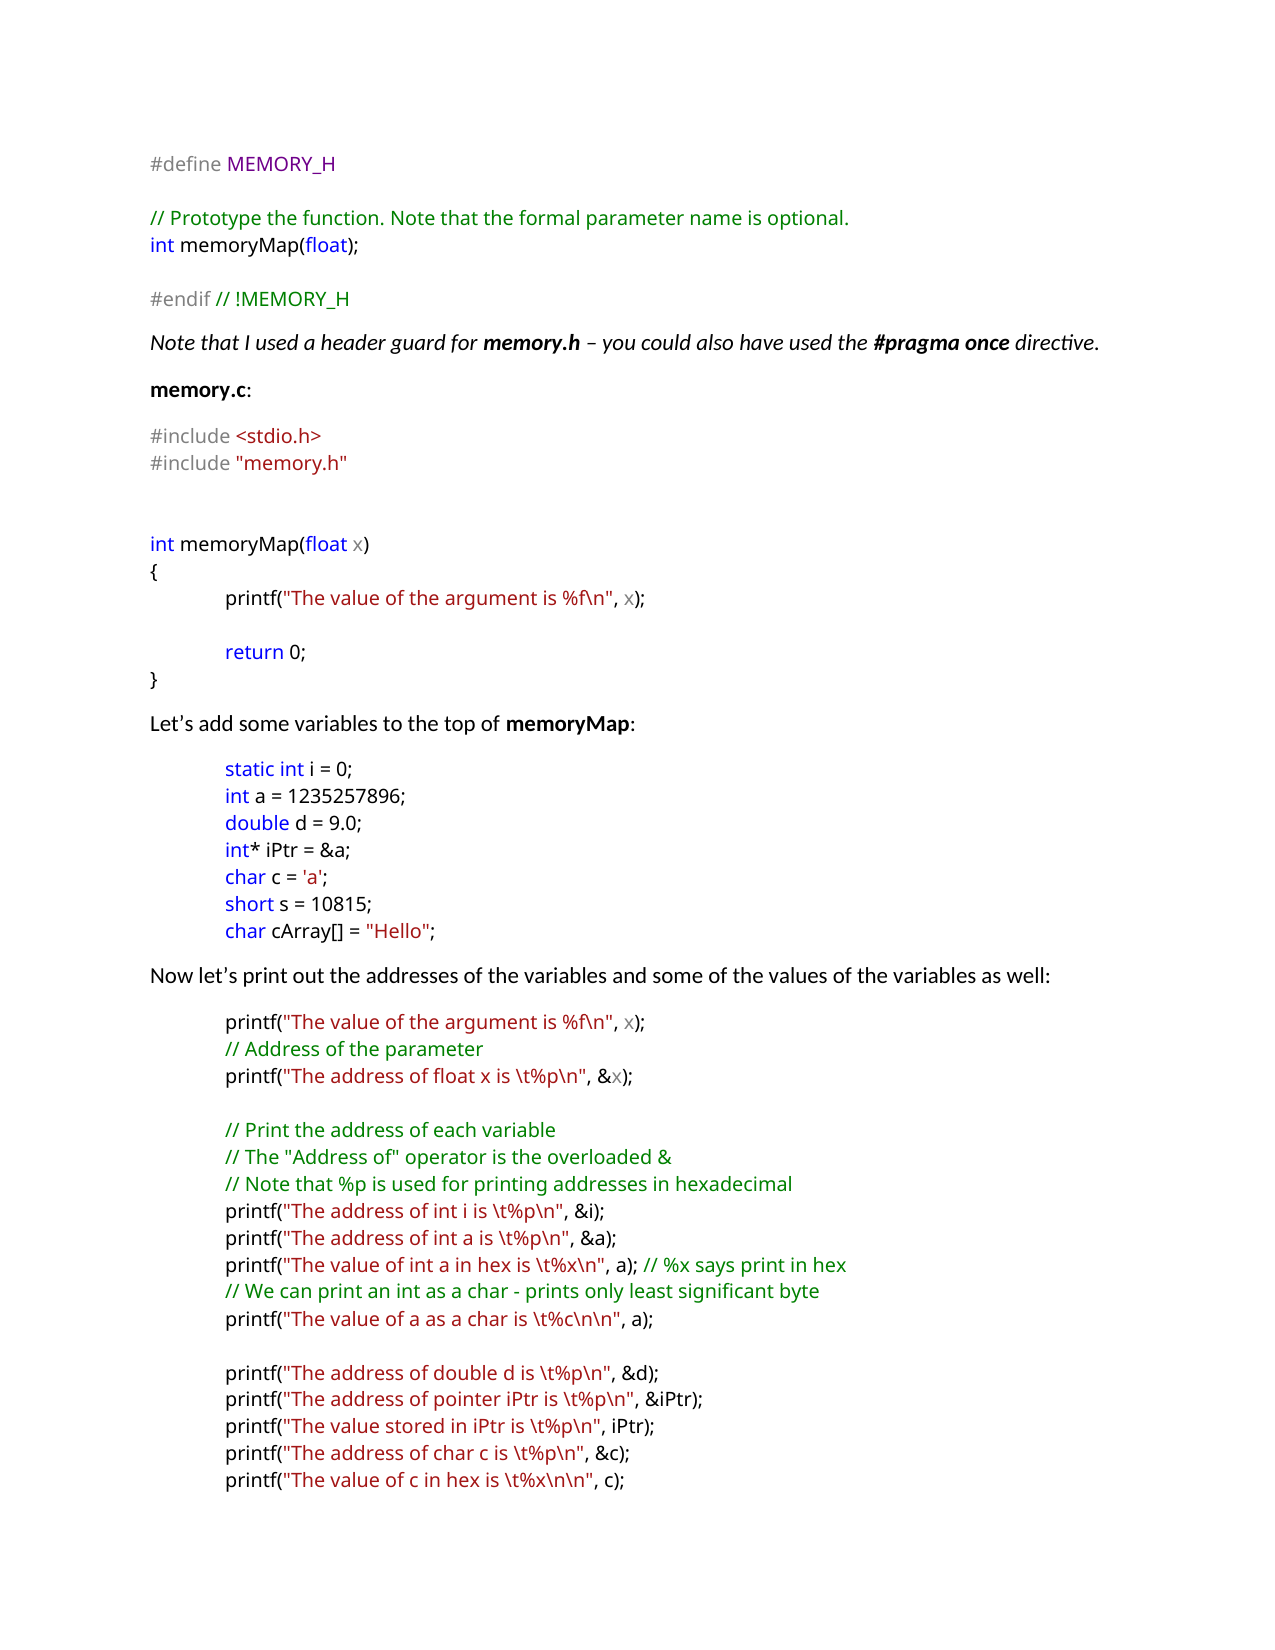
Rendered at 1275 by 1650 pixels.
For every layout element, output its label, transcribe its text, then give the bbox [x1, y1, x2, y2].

text // Print the address of each variable [150, 1116, 1125, 1143]
text printf("The value stored in iPtr is \t%p\n", iPtr); [150, 1413, 1125, 1440]
text memory.c: [150, 375, 1125, 403]
text short s = 10815; [150, 891, 1125, 917]
text // Address of the parameter [150, 1035, 1125, 1062]
text Now let’s print out the addresses of the variables and some of the values of the variables as well: [150, 961, 1125, 989]
text printf("The value of the argument is %f\n", x); [150, 584, 1125, 611]
text printf("The address of pointer iPtr is \t%p\n", &iPtr); [150, 1386, 1125, 1413]
text int memoryMap(float); [150, 231, 1125, 258]
text int a = 1235257896; [150, 783, 1125, 809]
text int memoryMap(float x) [150, 530, 1125, 557]
text char c = 'a'; [150, 863, 1125, 891]
text { [150, 557, 1125, 584]
text printf("The address of char c is \t%p\n", &c); [150, 1440, 1125, 1467]
text // Note that %p is used for printing addresses in hexadecimal [150, 1170, 1125, 1197]
text return 0; [150, 638, 1125, 665]
text double d = 9.0; [150, 809, 1125, 837]
text printf("The address of int i is \t%p\n", &i); [150, 1197, 1125, 1224]
text printf("The value of a as a char is \t%c\n\n", a); [150, 1305, 1125, 1332]
text #define MEMORY_H [150, 150, 1125, 177]
text Note that I used a header guard for memory.h – you could also have used the #pragma once directive. [150, 328, 1125, 357]
text #include <stdio.h> [150, 422, 1125, 449]
text static int i = 0; [150, 756, 1125, 783]
text // The "Address of" operator is the overloaded & [150, 1143, 1125, 1170]
text #endif // !MEMORY_H [150, 285, 1125, 312]
text } [150, 665, 1125, 692]
text printf("The address of double d is \t%p\n", &d); [150, 1359, 1125, 1386]
text char cArray[] = "Hello"; [150, 917, 1125, 944]
text // Prototype the function. Note that the formal parameter name is optional. [150, 204, 1125, 231]
text #include "memory.h" [150, 449, 1125, 476]
text Let’s add some variables to the top of memoryMap: [150, 709, 1125, 737]
text printf("The address of float x is \t%p\n", &x); [150, 1062, 1125, 1089]
text printf("The value of c in hex is \t%x\n\n", c); [150, 1467, 1125, 1494]
text printf("The value of the argument is %f\n", x); [150, 1008, 1125, 1035]
text printf("The value of int a in hex is \t%x\n", a); // %x says print in hex [150, 1251, 1125, 1278]
text printf("The address of int a is \t%p\n", &a); [150, 1224, 1125, 1251]
text // We can print an int as a char - prints only least significant byte [150, 1278, 1125, 1305]
text int* iPtr = &a; [150, 837, 1125, 863]
